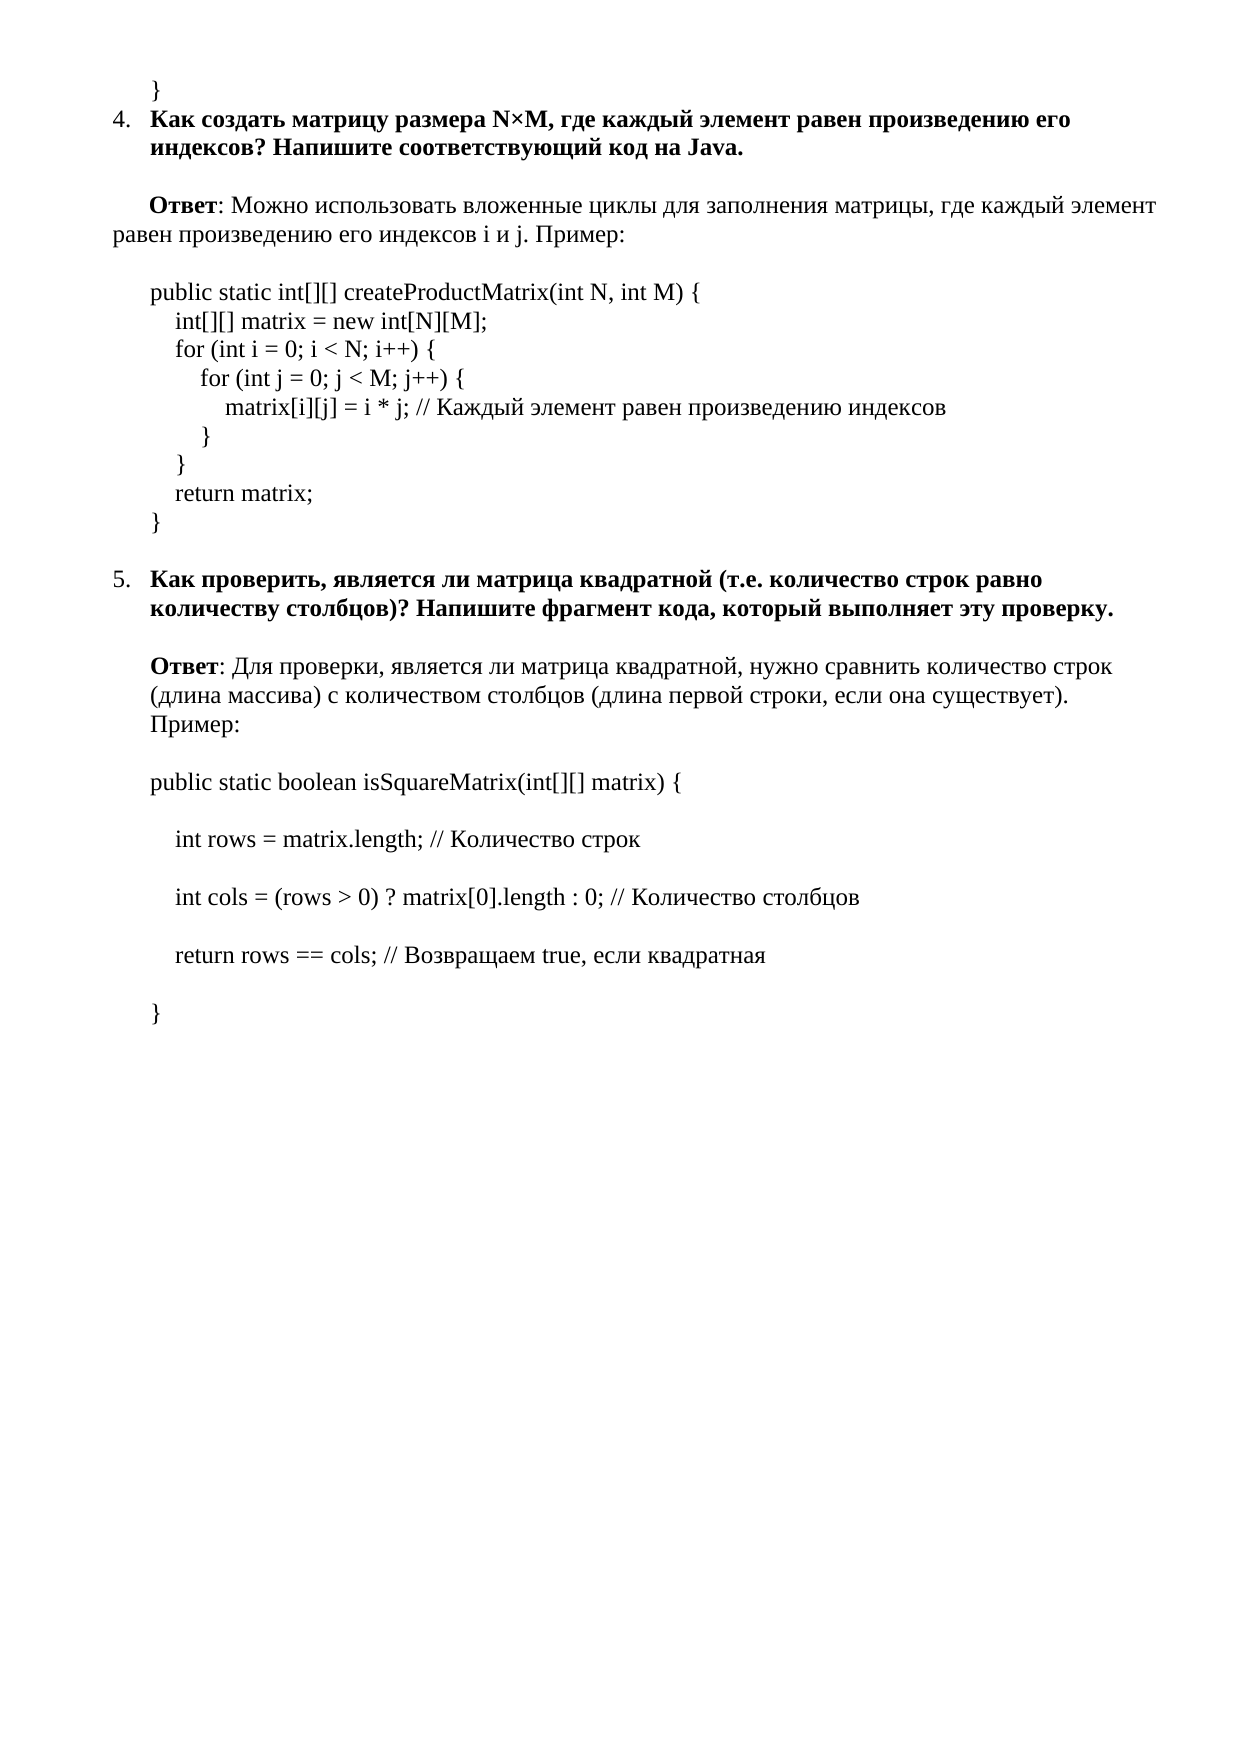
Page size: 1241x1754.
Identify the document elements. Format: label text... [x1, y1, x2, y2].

list } [150, 507, 1165, 536]
text int cols = (rows > 0) ? matrix[0].length : 0; // Количество столбцов [150, 882, 1165, 911]
list public static int[][] createProductMatrix(int N, int M) { [150, 277, 1165, 306]
list matrix[i][j] = i * j; // Каждый элемент равен произведению индексов [150, 392, 1165, 421]
list } [150, 75, 1165, 104]
list Как создать матрицу размера N×M, где каждый элемент равен произведению его индексов? Напишите соответствующий код на Java. [112, 104, 1165, 161]
text Ответ: Можно использовать вложенные циклы для заполнения матрицы, где каждый элемент равен произведению его индексов i и j. Пример: [112, 190, 1165, 248]
text } [150, 998, 1165, 1027]
list for (int i = 0; i < N; i++) { [150, 334, 1165, 363]
list for (int j = 0; j < M; j++) { [150, 363, 1165, 392]
text return rows == cols; // Возвращаем true, если квадратная [150, 940, 1165, 969]
list int[][] matrix = new int[N][M]; [150, 306, 1165, 334]
list Как проверить, является ли матрица квадратной (т.е. количество строк равно количеству столбцов)? Напишите фрагмент кода, который выполняет эту проверку. [112, 564, 1165, 622]
list } [150, 449, 1165, 478]
text int rows = matrix.length; // Количество строк [150, 824, 1165, 853]
text public static boolean isSquareMatrix(int[][] matrix) { [150, 767, 1165, 795]
list } [150, 421, 1165, 449]
list return matrix; [150, 478, 1165, 507]
text Ответ: Для проверки, является ли матрица квадратной, нужно сравнить количество строк (длина массива) с количеством столбцов (длина первой строки, если она существует). Пример: [150, 651, 1165, 737]
